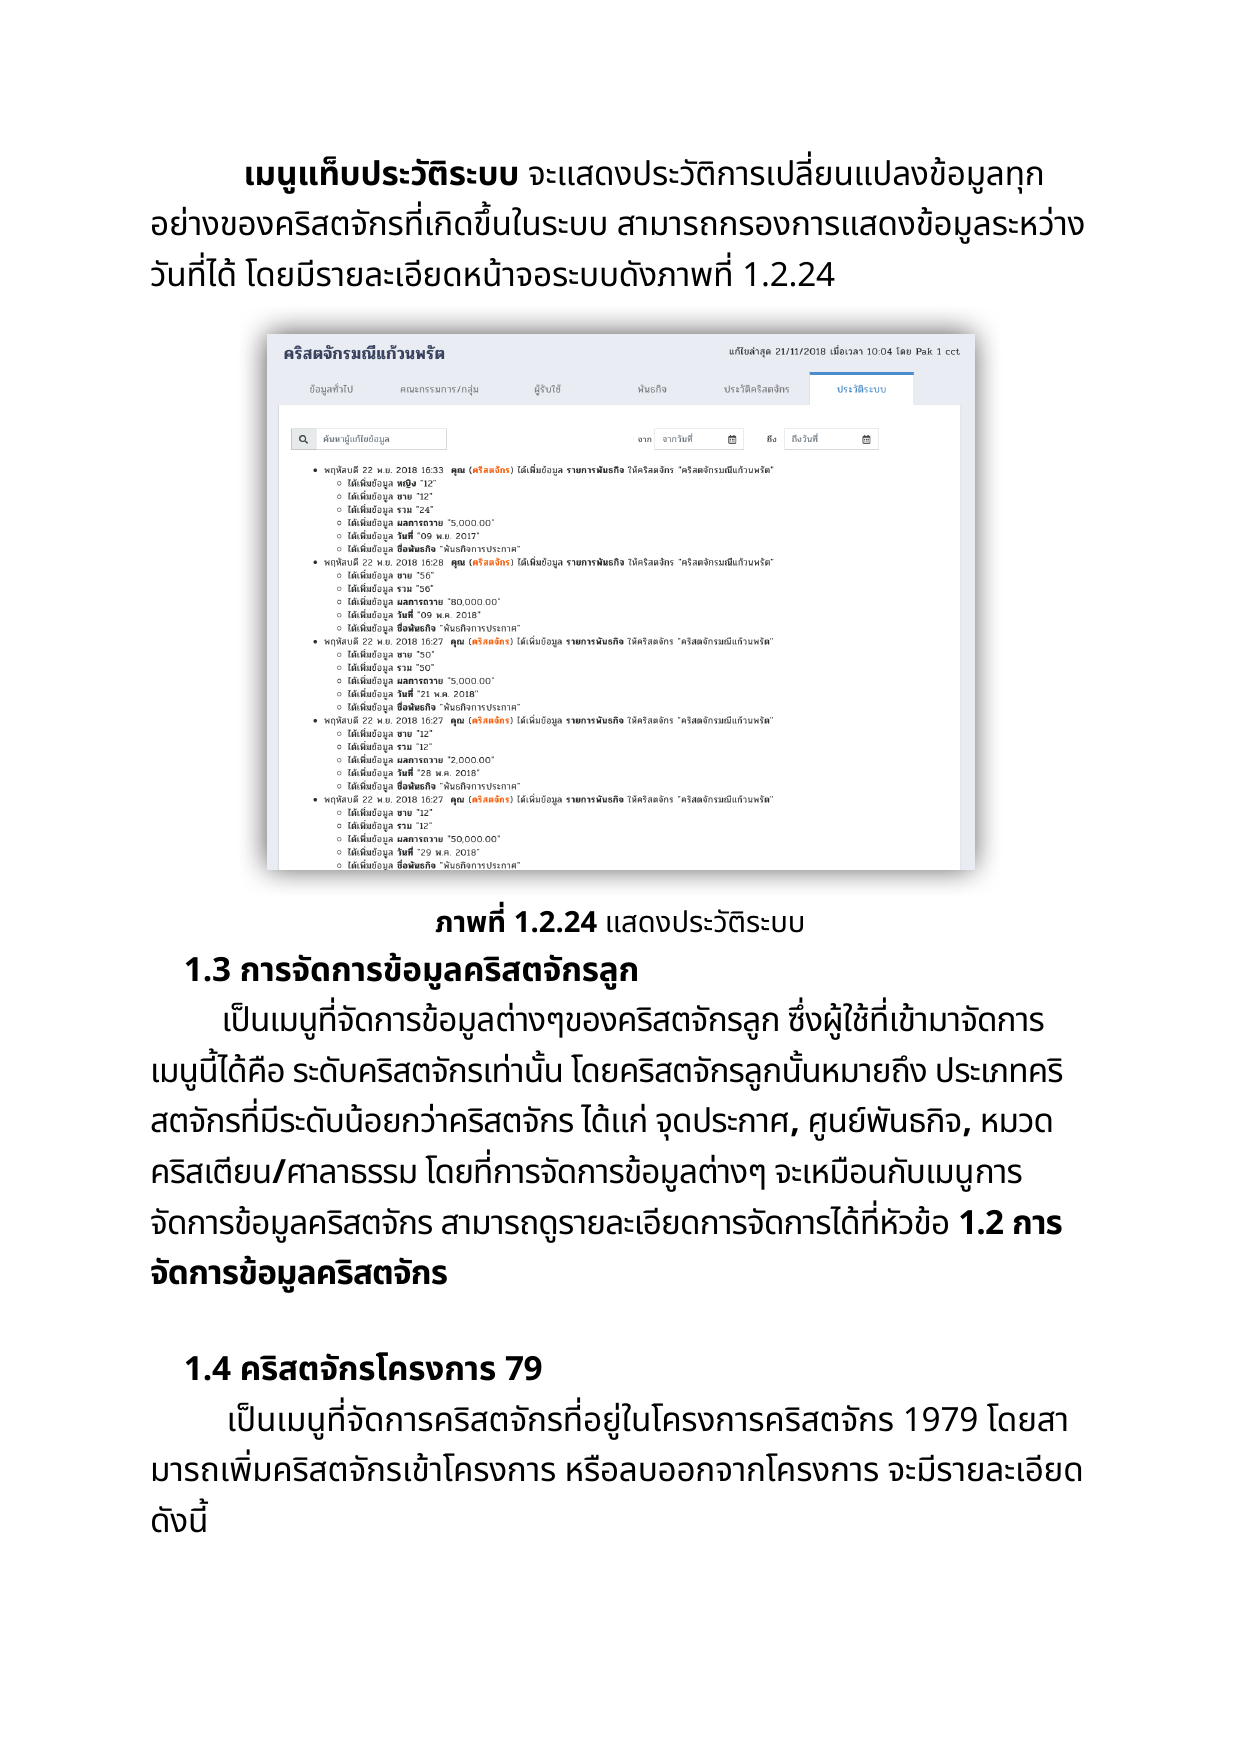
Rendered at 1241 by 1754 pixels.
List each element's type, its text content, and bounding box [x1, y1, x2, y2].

text 1.4 คริสตจักรโครงการ 79 [150, 1345, 1090, 1396]
text ภาพที่ 1.2.24 แสดงประวัติระบบ [150, 902, 1090, 946]
text เป็นเมนูที่จัดการคริสตจักรที่อยู่ในโครงการคริสตจักร 1979 โดยสามารถเพิ่มคริสตจักรเข้าโครงการ หรือลบออกจากโครงการ จะมีรายละเอียดดังนี้ [150, 1396, 1090, 1547]
picture [267, 334, 975, 870]
text เมนูแท็บประวัติระบบ จะแสดงประวัติการเปลี่ยนแปลงข้อมูลทุกอย่างของคริสตจักรที่เกิดขึ้นในระบบ สามารถกรองการแสดงข้อมูลระหว่างวันที่ได้ โดยมีรายละเอียดหน้าจอระบบดังภาพที่ 1.2.24 [150, 150, 1090, 301]
text เป็นเมนูที่จัดการข้อมูลต่างๆของคริสตจักรลูก ซึ่งผู้ใช้ที่เข้ามาจัดการเมนูนี้ได้คือ ระดับคริสตจักรเท่านั้น โดยคริสตจักรลูกนั้นหมายถึง ประเภทคริสตจักรที่มีระดับน้อยกว่าคริสตจักร ได้แก่ จุดประกาศ, ศูนย์พันธกิจ, หมวดคริสเตียน/ศาลาธรรม โดยที่การจัดการข้อมูลต่างๆ จะเหมือนกับเมนูการจัดการข้อมูลคริสตจักร สามารถดูรายละเอียดการจัดการได้ที่หัวข้อ 1.2 การจัดการข้อมูลคริสตจักร [150, 996, 1090, 1299]
text 1.3 การจัดการข้อมูลคริสตจักรลูก [150, 946, 1090, 996]
